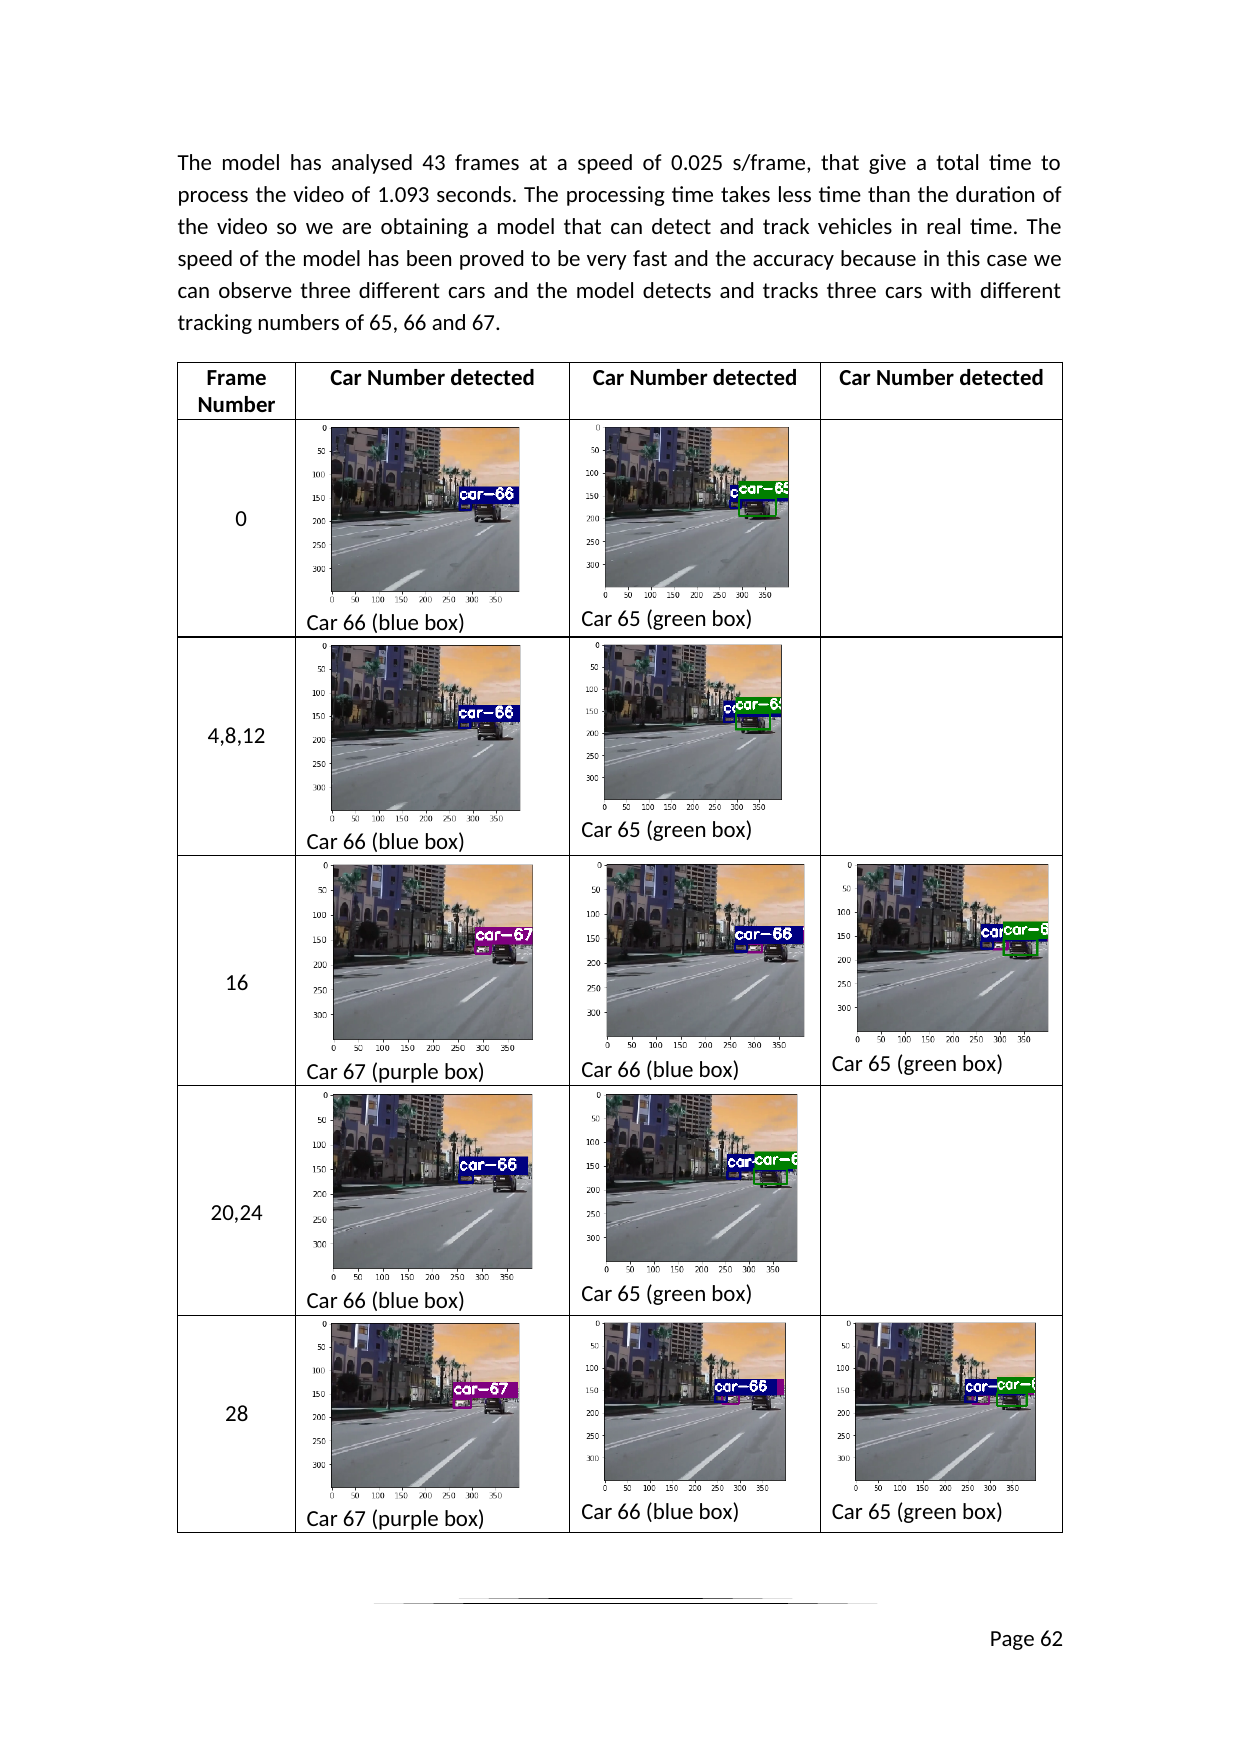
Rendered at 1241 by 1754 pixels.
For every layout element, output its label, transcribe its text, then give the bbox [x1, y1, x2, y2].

picture [581, 419, 792, 604]
text The model has analysed 43 frames at a speed of 0.025 s/frame, that give a total time to process the video of 1.093 seconds. The processing time takes less time than the duration of the video so we are obtaining a model that can detect and track vehicles in real time. The speed of the model has been proved to be very fast and the accuracy because in this case we can observe three different cars and the model detects and tracks three cars with different tracking numbers of 65, 66 and 67. [177, 148, 1063, 337]
table_cell Car 65 (green box) [821, 856, 1062, 1085]
table_cell Car 66 (blue box) [570, 1316, 820, 1532]
picture [581, 1086, 801, 1279]
table_cell Car 66 (blue box) [570, 856, 820, 1085]
table_header Car Number detected [296, 363, 569, 419]
table_cell Car 67 (purple box) [296, 1316, 569, 1532]
picture [831, 1315, 1039, 1497]
table_cell [821, 638, 1062, 855]
table_cell 4,8,12 [178, 638, 295, 855]
table_cell 16 [178, 856, 295, 1085]
table_cell 20,24 [178, 1086, 295, 1314]
picture [306, 1315, 523, 1505]
table_cell Car 65 (green box) [821, 1316, 1062, 1532]
table_header Frame Number [178, 363, 295, 419]
table_cell Car 65 (green box) [570, 420, 820, 636]
picture [581, 637, 785, 816]
table_cell Car 65 (green box) [570, 638, 820, 855]
table_cell 28 [178, 1316, 295, 1532]
table_cell Car 66 (blue box) [296, 638, 569, 855]
table_cell 0 [178, 420, 295, 636]
table_cell Car 65 (green box) [570, 1086, 820, 1314]
picture [581, 1315, 789, 1497]
table_cell Car 66 (blue box) [296, 1086, 569, 1314]
picture [831, 856, 1052, 1049]
table_cell Car 67 (purple box) [296, 856, 569, 1085]
picture [306, 637, 524, 828]
table_cell [821, 1086, 1062, 1314]
picture [581, 856, 808, 1055]
picture [306, 419, 523, 609]
picture [306, 856, 537, 1058]
picture [306, 1086, 535, 1287]
table_cell [821, 420, 1062, 636]
table_cell Car 66 (blue box) [296, 420, 569, 636]
table_header Car Number detected [570, 363, 820, 419]
table_header Car Number detected [821, 363, 1062, 419]
